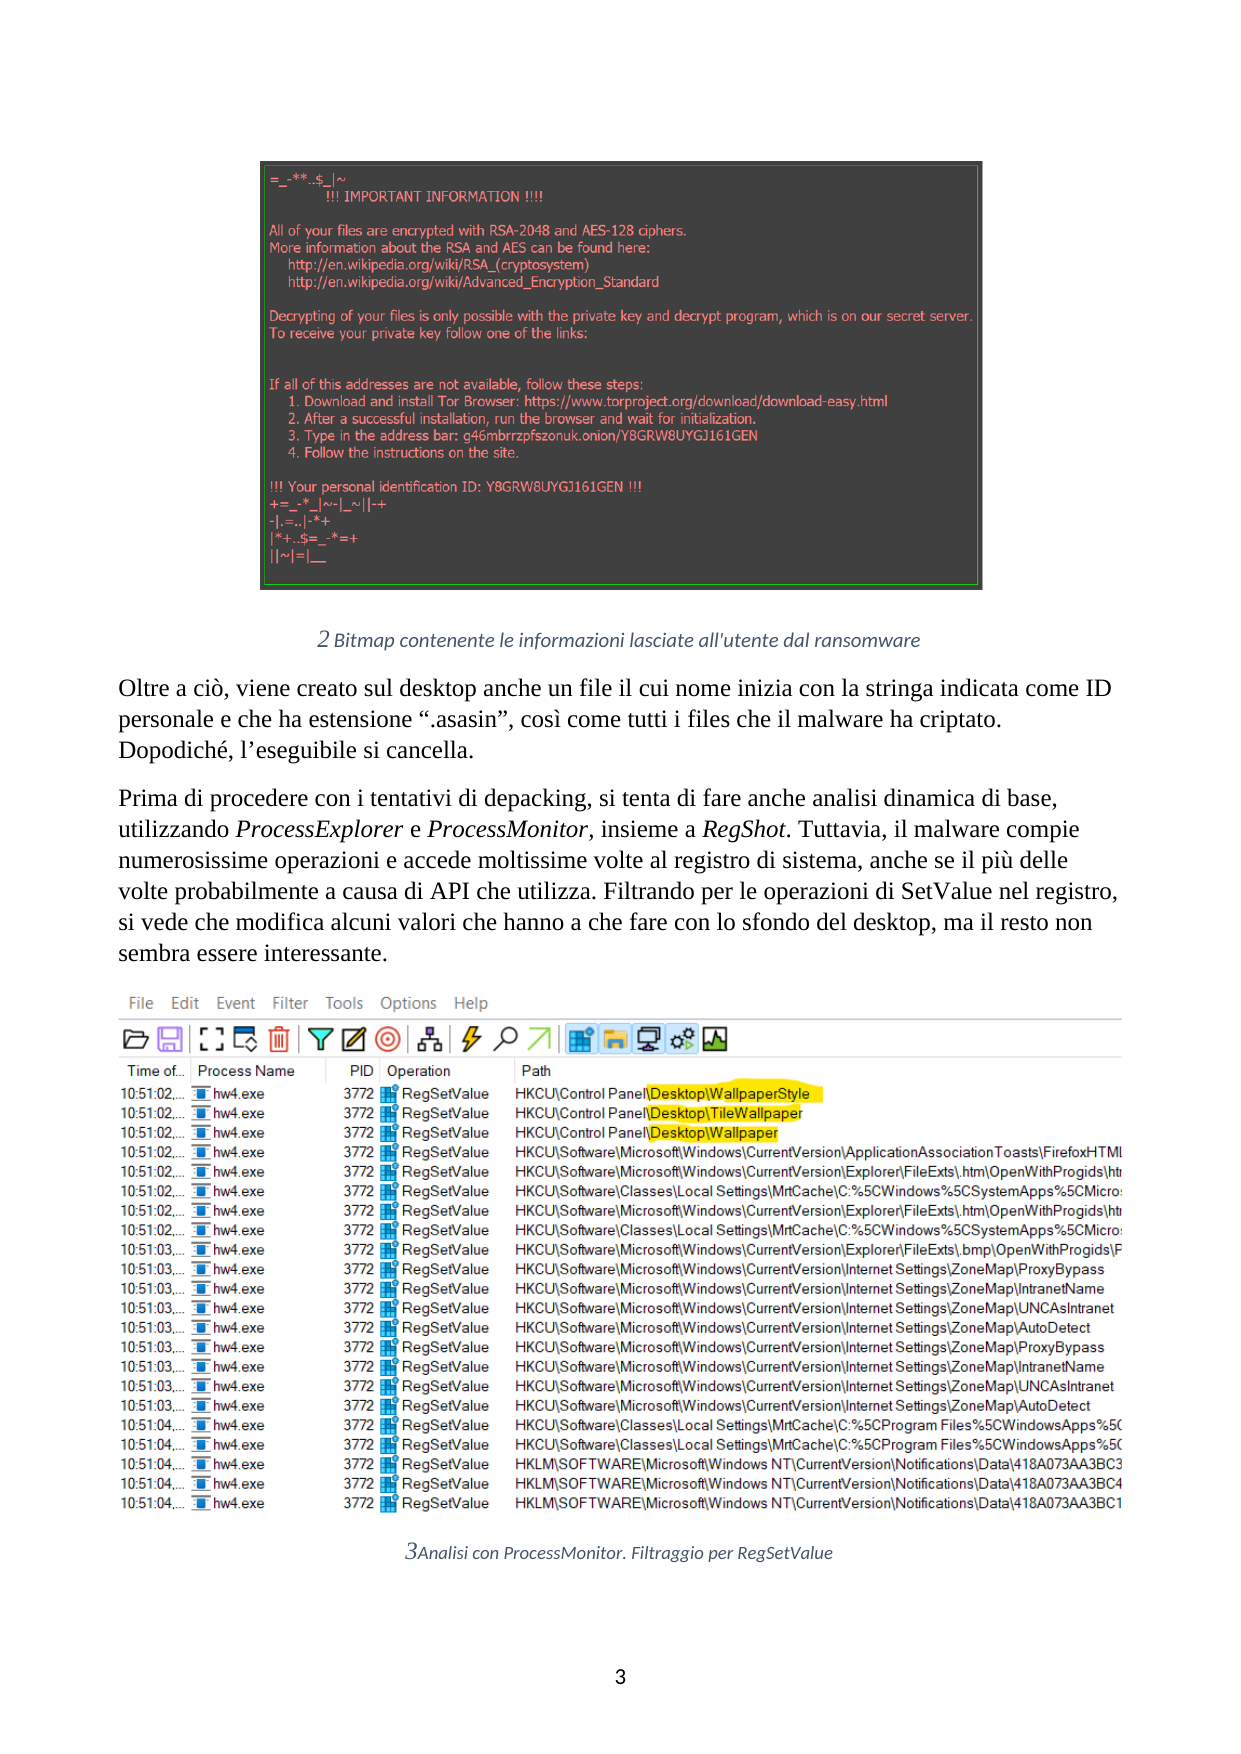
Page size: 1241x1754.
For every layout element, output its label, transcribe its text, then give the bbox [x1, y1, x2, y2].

text 3Analisi con ProcessMonitor. Filtraggio per RegSetValue [118, 1536, 1122, 1565]
picture [118, 986, 1122, 1518]
picture [246, 147, 994, 605]
text Oltre a ciò, viene creato sul desktop anche un file il cui nome inizia con la stringa indicata come ID personale e che ha estensione “.asasin”, così come tutti i files che il malware ha criptato. Dopodiché, l’eseguibile si cancella. [118, 673, 1122, 764]
text 2 Bitmap contenente le informazioni lasciate all'utente dal ransomware [118, 624, 1122, 652]
text Prima di procedere con i tentativi di depacking, si tenta di fare anche analisi dinamica di base, utilizzando ProcessExplorer e ProcessMonitor, insieme a RegShot. Tuttavia, il malware compie numerosissime operazioni e accede moltissime volte al registro di sistema, anche se il più delle volte probabilmente a causa di API che utilizza. Filtrando per le operazioni di SetValue nel registro, si vede che modifica alcuni valori che hanno a che fare con lo sfondo del desktop, ma il resto non sembra essere interessante. [118, 783, 1122, 967]
